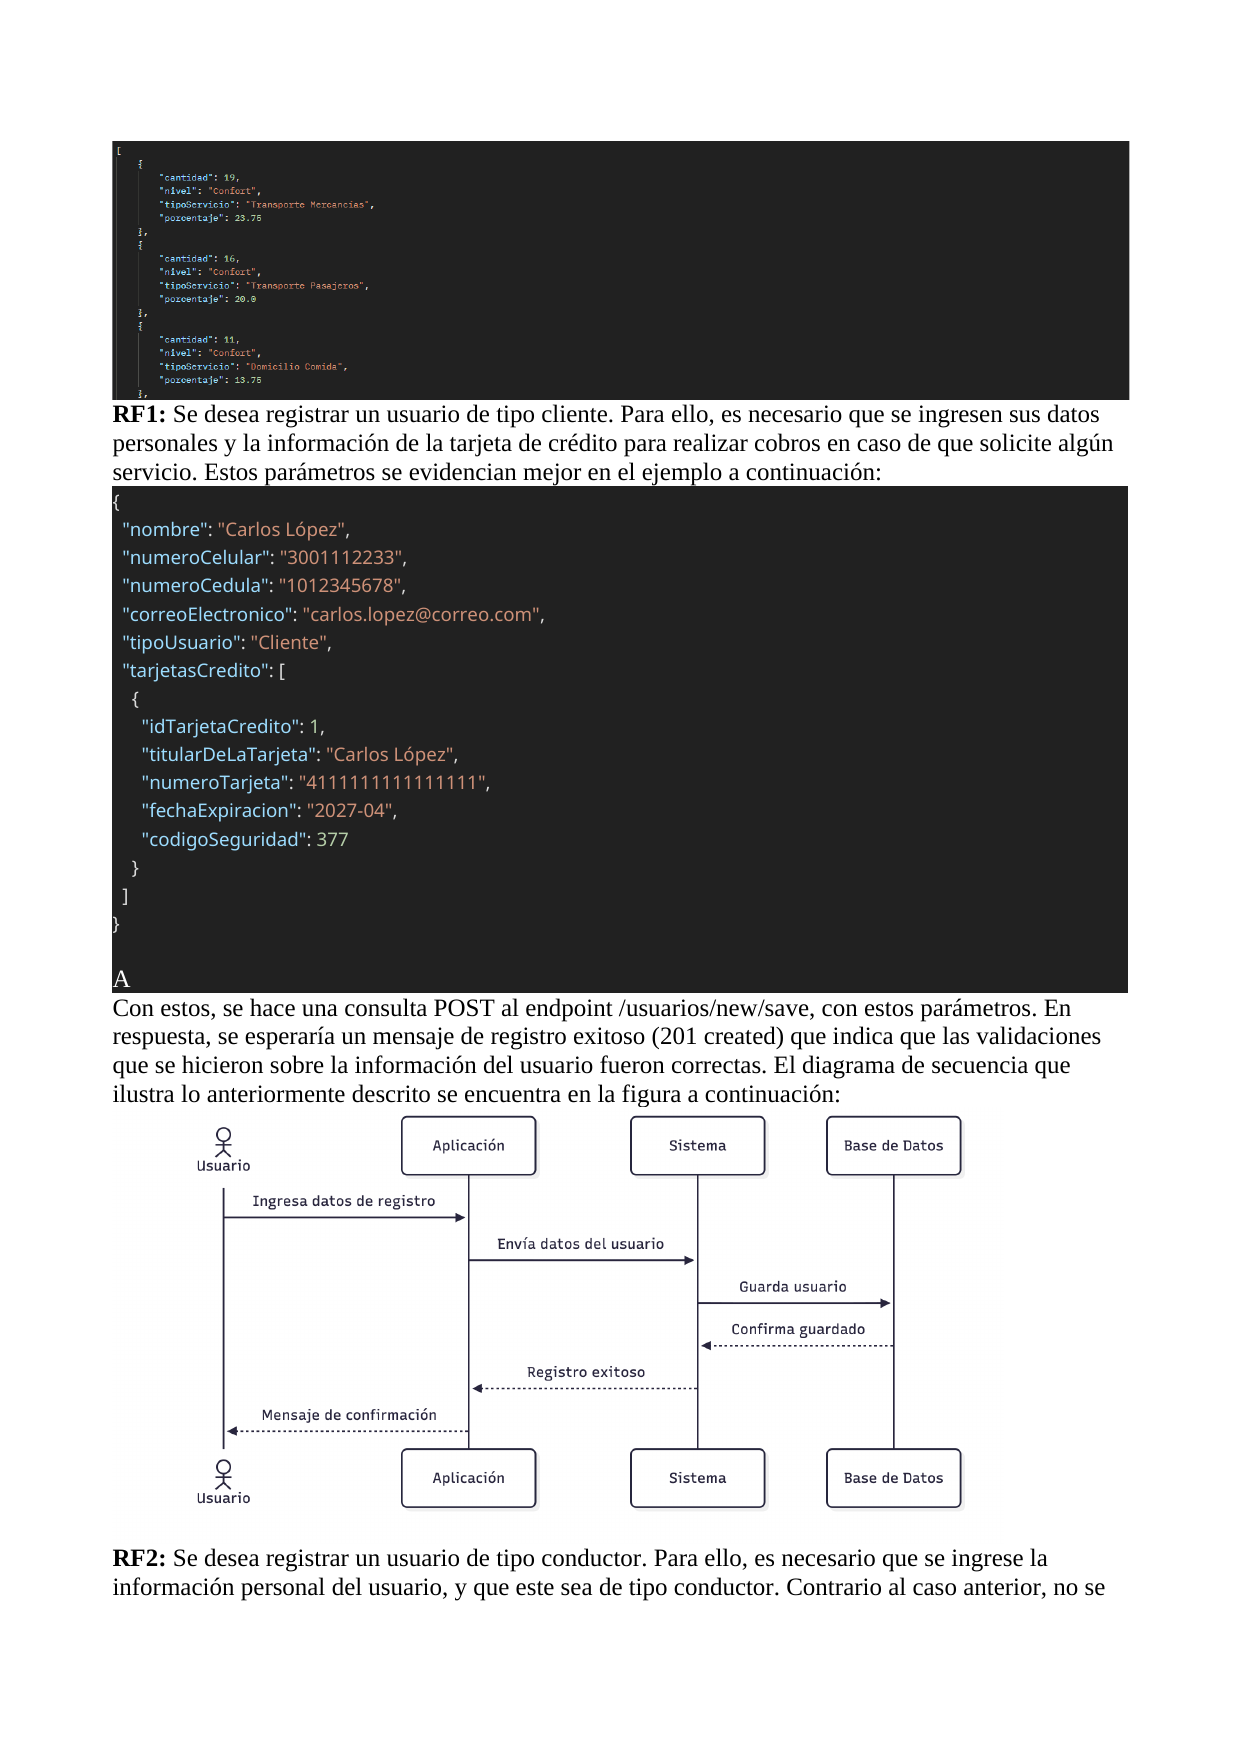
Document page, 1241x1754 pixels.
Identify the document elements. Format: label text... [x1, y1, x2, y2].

text "nombre": "Carlos López", [112, 514, 1128, 542]
text Con estos, se hace una consulta POST al endpoint /usuarios/new/save, con estos parámetros. En respuesta, se esperaría un mensaje de registro exitoso (201 created) que indica que las validaciones que se hicieron sobre la información del usuario fueron correctas. El diagrama de secuencia que ilustra lo anteriormente descrito se encuentra en la figura a continuación: [112, 993, 1128, 1108]
text RF1: Se desea registrar un usuario de tipo cliente. Para ello, es necesario que se ingresen sus datos personales y la información de la tarjeta de crédito para realizar cobros en caso de que solicite algún servicio. Estos parámetros se evidencian mejor en el ejemplo a continuación: [112, 400, 1128, 486]
text ] [112, 879, 1128, 908]
text "numeroTarjeta": "4111111111111111", [112, 767, 1128, 795]
text "tarjetasCredito": [ [112, 654, 1128, 683]
text "numeroCedula": "1012345678", [112, 570, 1128, 598]
picture [112, 141, 1130, 400]
text A [112, 964, 1128, 993]
text "correoElectronico": "carlos.lopez@correo.com", [112, 598, 1128, 626]
text "fechaExpiracion": "2027-04", [112, 795, 1128, 823]
text "idTarjetaCredito": 1, [112, 711, 1128, 739]
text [112, 1543, 1128, 1601]
text } [112, 908, 1128, 936]
picture [112, 1107, 1005, 1544]
text "codigoSeguridad": 377 [112, 823, 1128, 851]
text { [112, 486, 1128, 514]
text } [112, 851, 1128, 879]
text "titularDeLaTarjeta": "Carlos López", [112, 739, 1128, 767]
text "numeroCelular": "3001112233", [112, 542, 1128, 570]
text "tipoUsuario": "Cliente", [112, 626, 1128, 654]
text { [112, 683, 1128, 711]
